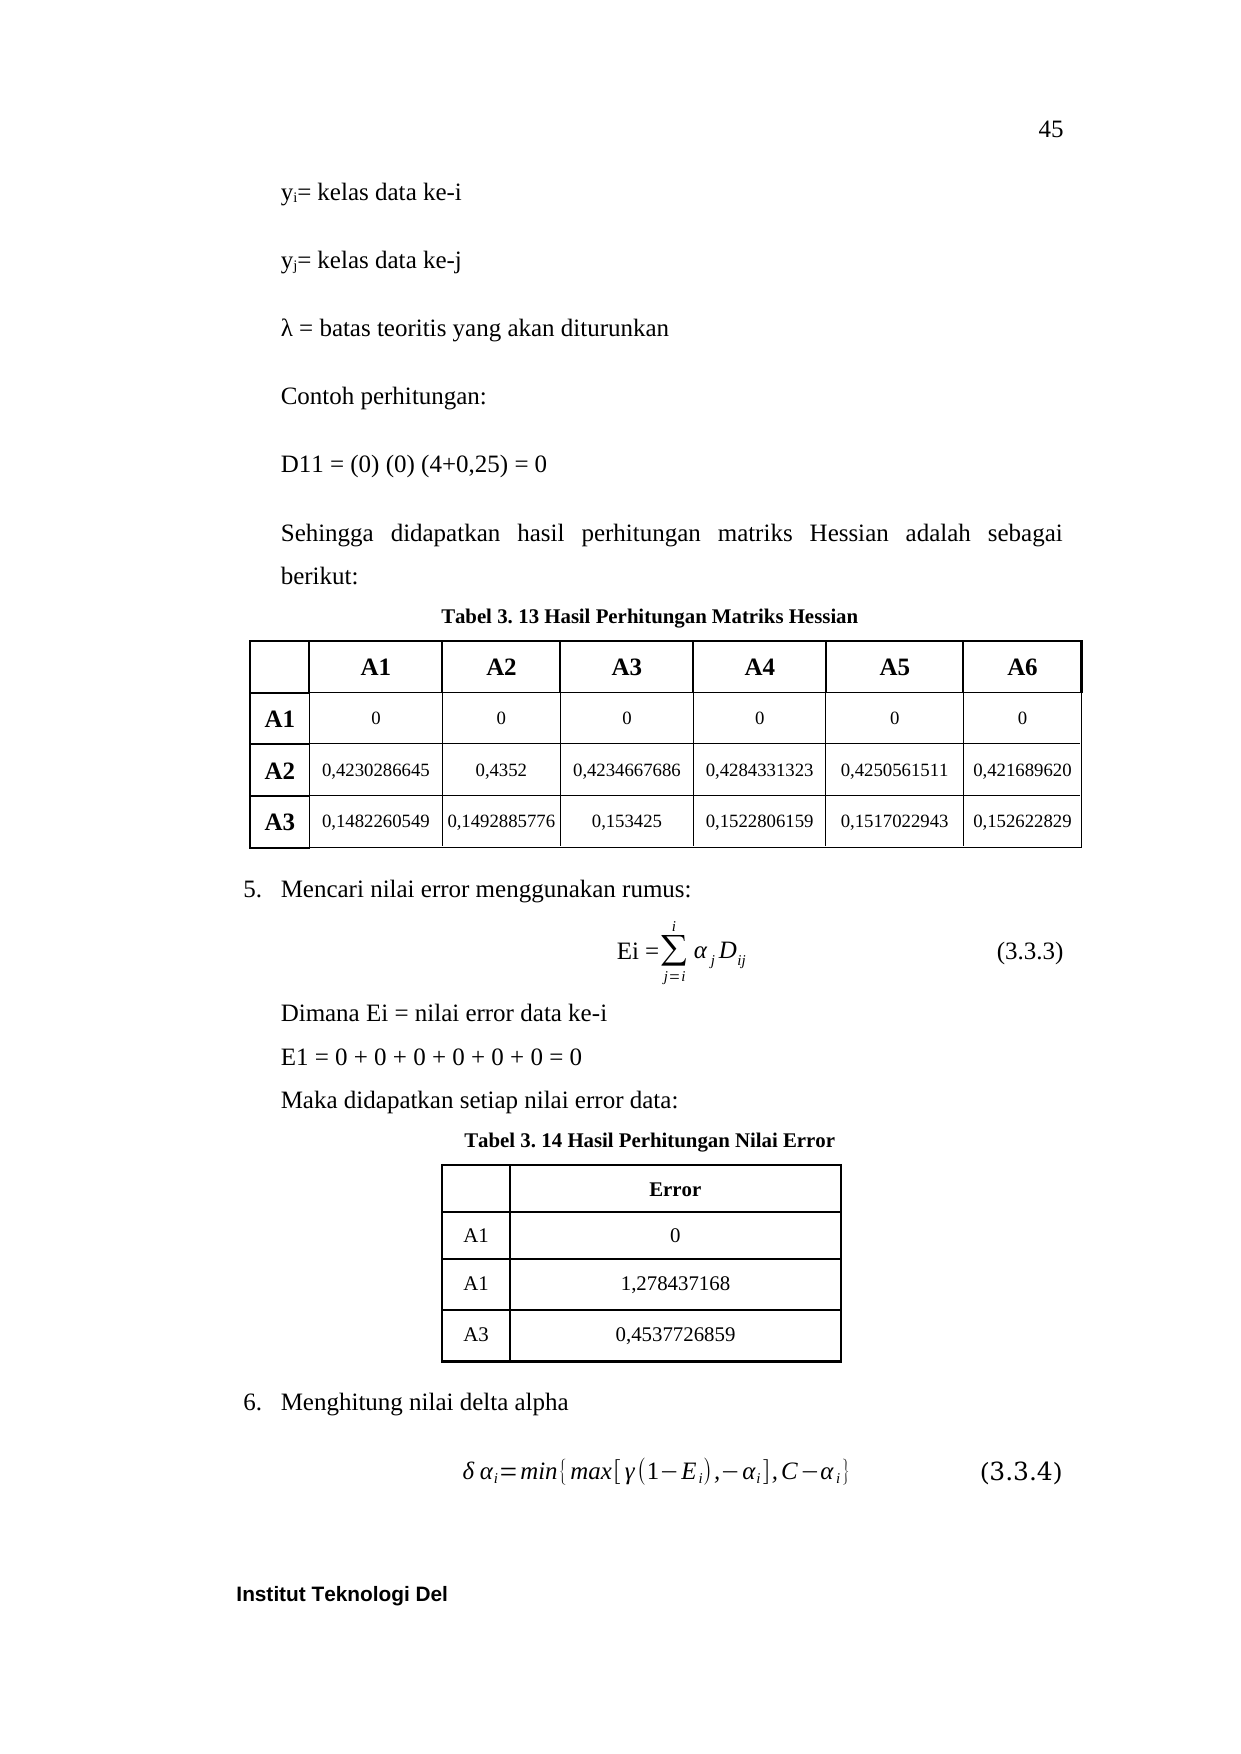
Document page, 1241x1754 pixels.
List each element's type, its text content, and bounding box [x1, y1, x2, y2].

text Sehingga didapatkan hasil perhitungan matriks Hessian adalah sebagai berikut: [281, 518, 1063, 589]
table_header A6 [964, 642, 1080, 692]
table_header A2 [443, 642, 559, 692]
table_cell 0,4230286645 [310, 744, 442, 795]
table_cell 0 [694, 693, 825, 743]
table_cell 0,4250561511 [826, 744, 963, 795]
text Tabel 3. 13 Hasil Perhitungan Matriks Hessian [236, 604, 1063, 628]
text Maka didapatkan setiap nilai error data: [281, 1085, 1063, 1113]
table_cell 0 [826, 693, 963, 743]
table_header A4 [694, 642, 825, 692]
text Contoh perhitungan: [281, 381, 1063, 410]
table_cell 0 [561, 693, 693, 743]
text Tabel 3. 14 Hasil Perhitungan Nilai Error [236, 1128, 1063, 1152]
text E1 = 0 + 0 + 0 + 0 + 0 + 0 = 0 [281, 1042, 1063, 1070]
table_header A3 [561, 642, 692, 692]
table_cell 0,152622829 [963, 795, 1081, 847]
text (3.3.4) [236, 1456, 1063, 1488]
table_cell 0 [964, 693, 1081, 743]
text yi= kelas data ke-i [281, 177, 1063, 206]
table_cell 0,153425 [560, 796, 693, 847]
table_cell 0,1517022943 [826, 796, 963, 847]
table_cell A2 [251, 745, 309, 795]
table_cell A1 [443, 1213, 509, 1258]
table_cell 0,1482260549 [310, 796, 442, 847]
table_cell 0 [443, 693, 560, 743]
text λ = batas teoritis yang akan diturunkan [281, 313, 1063, 342]
table_cell 0,1522806159 [693, 796, 826, 847]
table_header Error [511, 1166, 840, 1211]
table_cell 0 [310, 693, 442, 743]
table_header [443, 1166, 509, 1211]
table_cell A1 [251, 694, 309, 743]
table_cell 0,421689620 [964, 743, 1081, 795]
table_header A1 [310, 642, 441, 692]
text yj= kelas data ke-j [281, 245, 1063, 274]
table_cell 0,4352 [443, 744, 560, 795]
text D11 = (0) (0) (4+0,25) = 0 [281, 449, 1063, 478]
text Ei = (3.3.3) [281, 917, 1063, 984]
table_cell 0 [511, 1213, 840, 1258]
table_cell A3 [251, 797, 309, 847]
table_cell 1,278437168 [511, 1260, 840, 1309]
text Dimana Ei = nilai error data ke-i [281, 998, 1063, 1027]
table_cell 0,4284331323 [694, 744, 825, 795]
table_header [251, 642, 308, 692]
list Mencari nilai error menggunakan rumus: [243, 874, 1063, 902]
list Menghitung nilai delta alpha [243, 1387, 1063, 1416]
table_cell A1 [443, 1260, 509, 1309]
table_cell 0,4537726859 [511, 1311, 840, 1360]
table_header A5 [827, 642, 962, 692]
table_cell 0,4234667686 [561, 744, 693, 795]
table_cell 0,1492885776 [442, 796, 560, 847]
table_cell A3 [443, 1311, 509, 1360]
